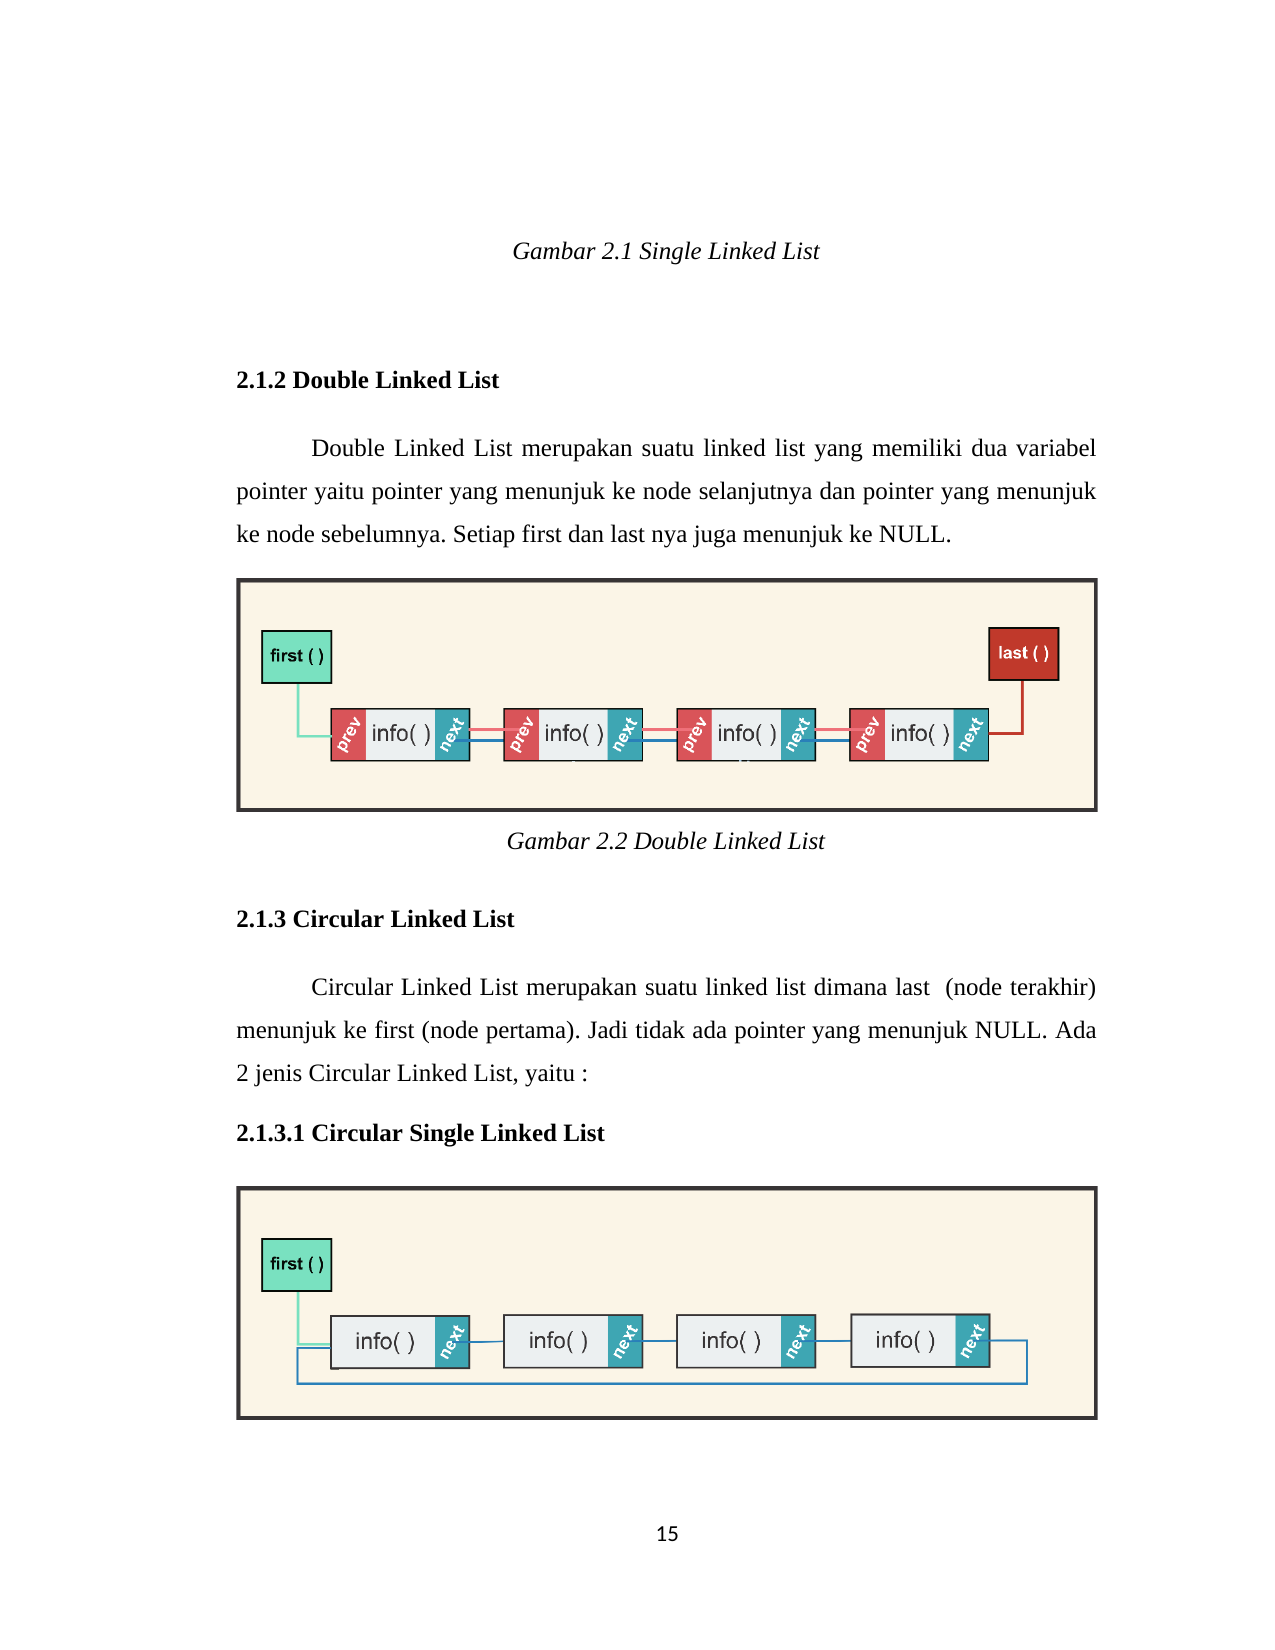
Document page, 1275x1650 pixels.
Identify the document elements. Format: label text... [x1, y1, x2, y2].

picture [236, 578, 1098, 812]
subtitle Gambar 2.1 Single Linked List [236, 236, 1098, 314]
subtitle 2.1.3.1 Circular Single Linked List [236, 1118, 1098, 1147]
text Circular Linked List merupakan suatu linked list dimana last (node terakhir) menunjuk ke first (node pertama). Jadi tidak ada pointer yang menunjuk NULL. Ada 2 jenis Circular Linked List, yaitu : [236, 972, 1098, 1087]
picture [236, 1186, 1098, 1420]
subtitle 2.1.2 Double Linked List [236, 365, 1098, 393]
text Double Linked List merupakan suatu linked list yang memiliki dua variabel pointer yaitu pointer yang menunjuk ke node selanjutnya dan pointer yang menunjuk ke node sebelumnya. Setiap first dan last nya juga menunjuk ke NULL. [236, 433, 1098, 548]
subtitle 2.1.3 Circular Linked List [236, 904, 1098, 933]
subtitle Gambar 2.2 Double Linked List [236, 826, 1098, 854]
